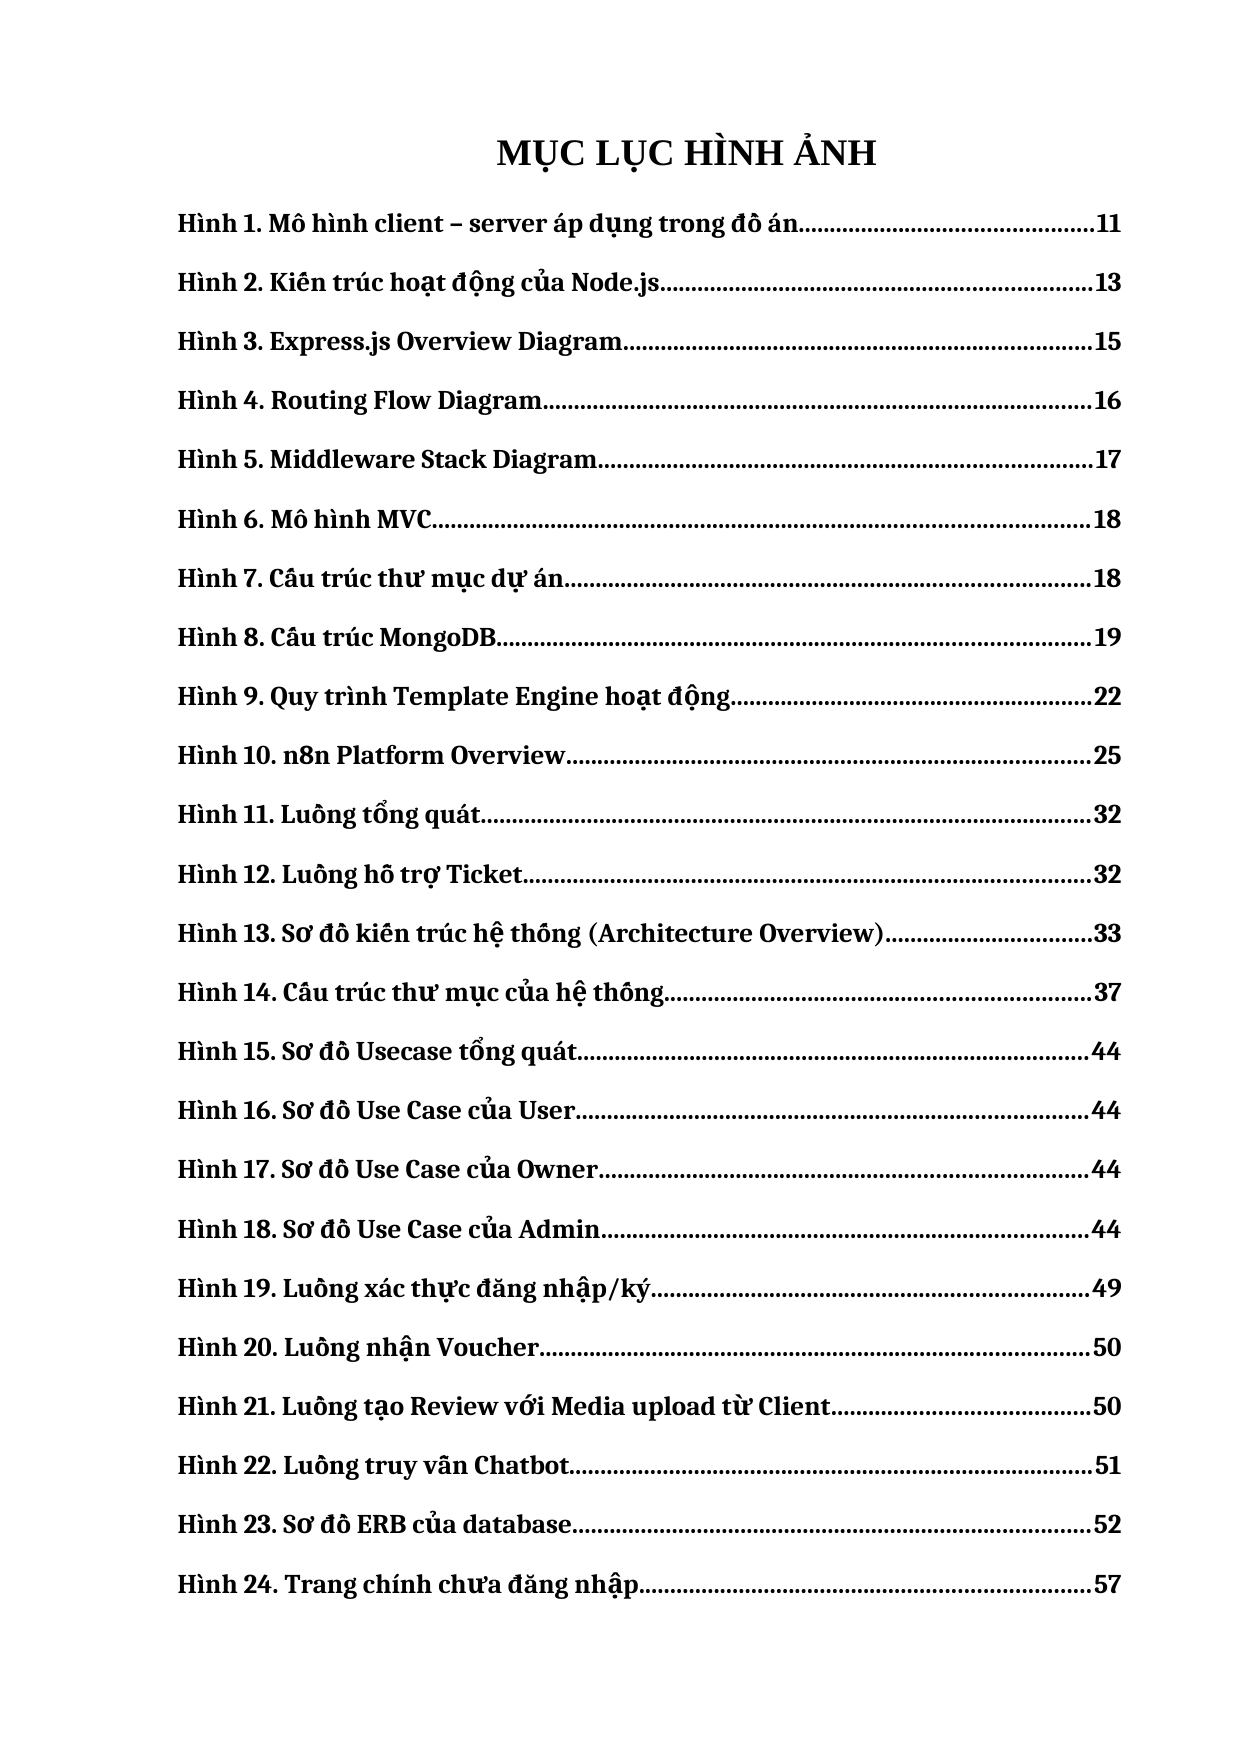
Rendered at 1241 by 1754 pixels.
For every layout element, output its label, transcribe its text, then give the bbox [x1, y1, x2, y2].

text Hình 5. Middleware Stack Diagram 17 [177, 444, 1122, 476]
text Hình 1. Mô hình client – server áp dụng trong đồ án 11 [177, 208, 1122, 239]
text Hình 19. Luồng xác thực đăng nhập/ký 49 [177, 1273, 1122, 1304]
text Hình 4. Routing Flow Diagram 16 [177, 385, 1122, 416]
text Hình 3. Express.js Overview Diagram 15 [177, 326, 1122, 357]
text Hình 20. Luồng nhận Voucher 50 [177, 1332, 1122, 1363]
text Hình 6. Mô hình MVC 18 [177, 504, 1122, 535]
text Hình 2. Kiến trúc hoạt động của Node.js 13 [177, 267, 1122, 298]
text Hình 16. Sơ đồ Use Case của User 44 [177, 1095, 1122, 1126]
text Hình 11. Luồng tổng quát 32 [177, 799, 1122, 831]
text Hình 21. Luồng tạo Review với Media upload từ Client 50 [177, 1391, 1122, 1422]
text Hình 7. Cấu trúc thư mục dự án 18 [177, 563, 1122, 594]
text Hình 22. Luồng truy vẫn Chatbot 51 [177, 1450, 1122, 1481]
text Hình 18. Sơ đồ Use Case của Admin 44 [177, 1214, 1122, 1245]
text Hình 10. n8n Platform Overview 25 [177, 740, 1122, 771]
text Hình 23. Sơ đồ ERB của database 52 [177, 1509, 1122, 1541]
text Hình 12. Luồng hỗ trợ Ticket 32 [177, 859, 1122, 890]
text Hình 15. Sơ đồ Usecase tổng quát 44 [177, 1036, 1122, 1067]
text Hình 13. Sơ đồ kiến trúc hệ thống (Architecture Overview) 33 [177, 918, 1122, 949]
subtitle MỤC LỤC HÌNH ẢNH [251, 131, 1122, 174]
text Hình 8. Cấu trúc MongoDB 19 [177, 622, 1122, 653]
text Hình 24. Trang chính chưa đăng nhập 57 [177, 1569, 1122, 1600]
text Hình 14. Cấu trúc thư mục của hệ thống 37 [177, 977, 1122, 1008]
text Hình 17. Sơ đồ Use Case của Owner 44 [177, 1154, 1122, 1186]
text Hình 9. Quy trình Template Engine hoạt động 22 [177, 681, 1122, 712]
